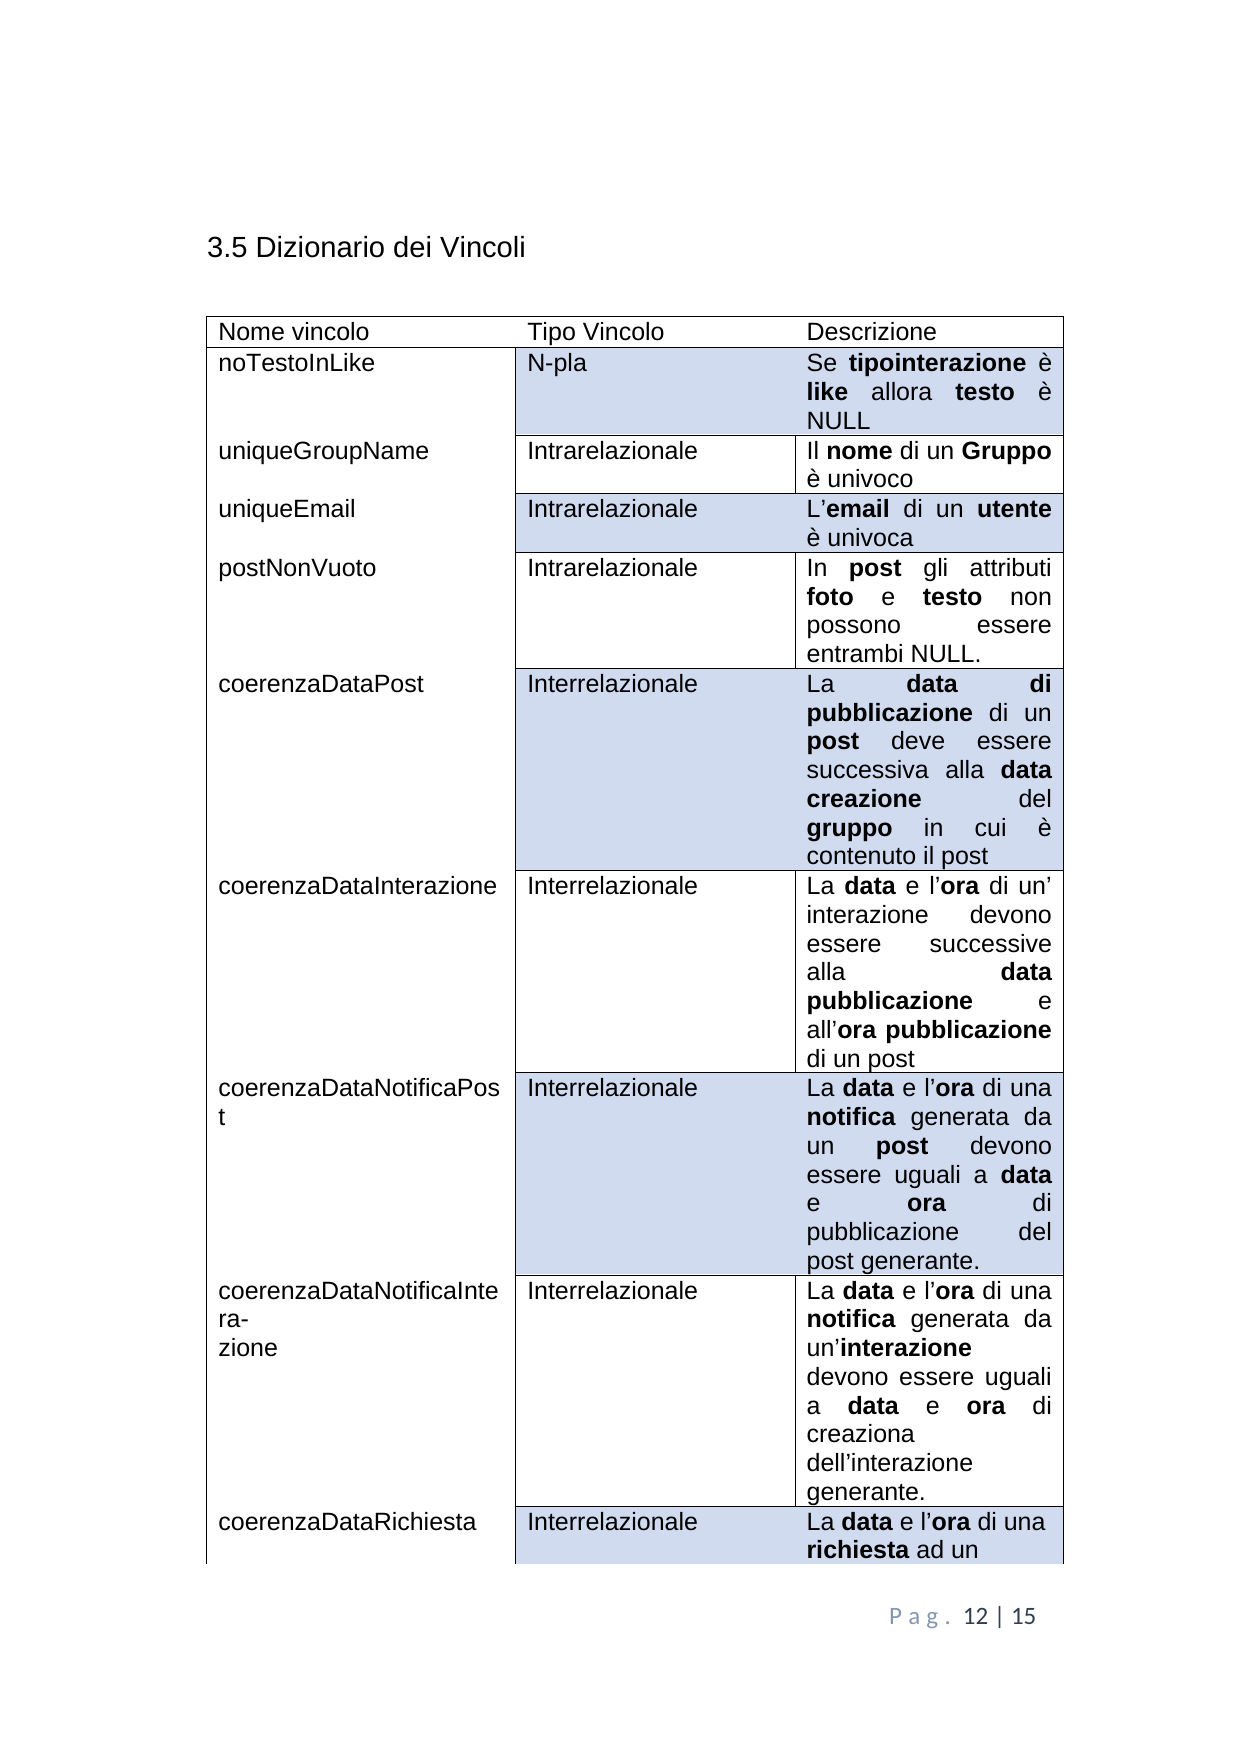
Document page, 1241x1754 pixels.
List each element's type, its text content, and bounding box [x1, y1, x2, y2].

table_cell Interrelazionale [516, 1276, 795, 1506]
table_cell Interrelazionale [516, 871, 795, 1072]
table_cell La data e l’ora di un’ interazione devono essere successive alla data pubblicazione e all’ora pubblicazione di un post [796, 871, 1063, 1072]
table_cell coerenzaDataPost [207, 668, 515, 870]
table_cell Interrelazionale [516, 669, 795, 870]
subtitle 3.5 Dizionario dei Vincoli [207, 230, 1063, 263]
table_cell Interrelazionale [516, 1073, 795, 1274]
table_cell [207, 1506, 515, 1564]
table_cell Intrarelazionale [516, 553, 795, 668]
table_cell La data e l’ora di una notifica generata da un’interazione devono essere uguali a data e ora di creaziona dell’interazione generante. [796, 1276, 1063, 1506]
table_cell uniqueEmail [207, 493, 515, 552]
table_cell uniqueGroupName [207, 435, 515, 493]
table_header Nome vincolo [207, 317, 516, 347]
table_cell La data e l’ora di una notifica generata da un post devono essere uguali a data e ora di pubblicazione del post generante. [795, 1073, 1063, 1274]
table_cell Se tipointerazione è like allora testo è NULL [795, 348, 1063, 434]
table_cell noTestoInLike [207, 348, 515, 434]
table_cell Intrarelazionale [516, 494, 795, 552]
table_header Descrizione [795, 317, 1063, 347]
table_cell coerenzaDataInterazione [207, 870, 515, 1072]
table_cell Interrelazionale [516, 1507, 795, 1564]
table_cell Intrarelazionale [516, 436, 795, 493]
table_cell coerenzaDataNotificaPost [207, 1072, 515, 1274]
table_header Tipo Vincolo [516, 317, 795, 347]
table_cell Il nome di un Gruppo è univoco [796, 436, 1063, 493]
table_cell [795, 1507, 1063, 1564]
table_cell L’email di un utente è univoca [795, 494, 1063, 552]
table_cell coerenzaDataNotificaIntera- zione [207, 1275, 515, 1506]
table_cell La data di pubblicazione di un post deve essere successiva alla data creazione del gruppo in cui è contenuto il post [795, 669, 1063, 870]
table_cell N-pla [516, 348, 795, 434]
table_cell postNonVuoto [207, 552, 515, 668]
table_cell In post gli attributi foto e testo non possono essere entrambi NULL. [796, 553, 1063, 668]
